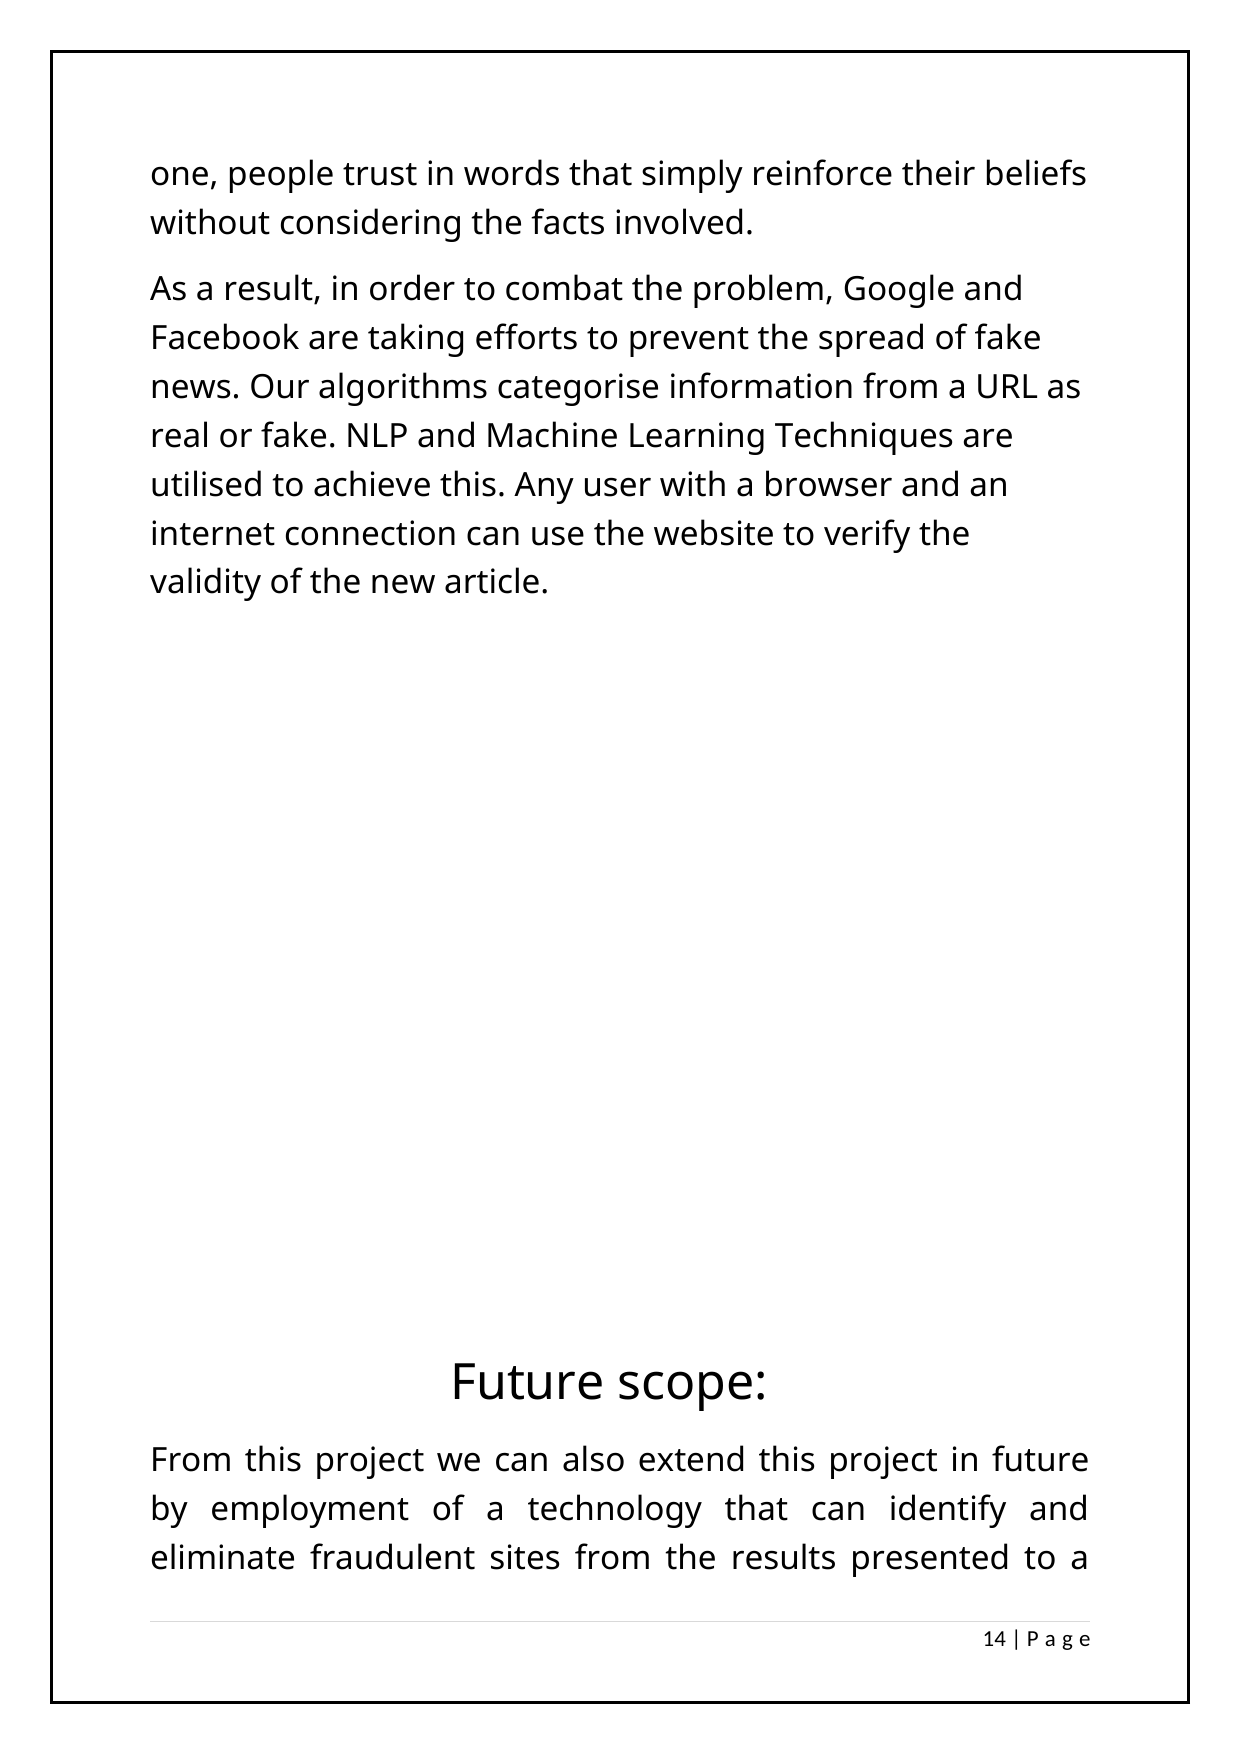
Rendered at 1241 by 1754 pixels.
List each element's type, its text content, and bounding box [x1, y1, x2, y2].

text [150, 150, 1090, 244]
text Future scope: [450, 1346, 1090, 1414]
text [150, 1436, 1090, 1579]
text As a result, in order to combat the problem, Google and Facebook are taking efforts to prevent the spread of fake news. Our algorithms categorise information from a URL as real or fake. NLP and Machine Learning Techniques are utilised to achieve this. Any user with a browser and an internet connection can use the website to verify the validity of the new article. [150, 264, 1090, 604]
